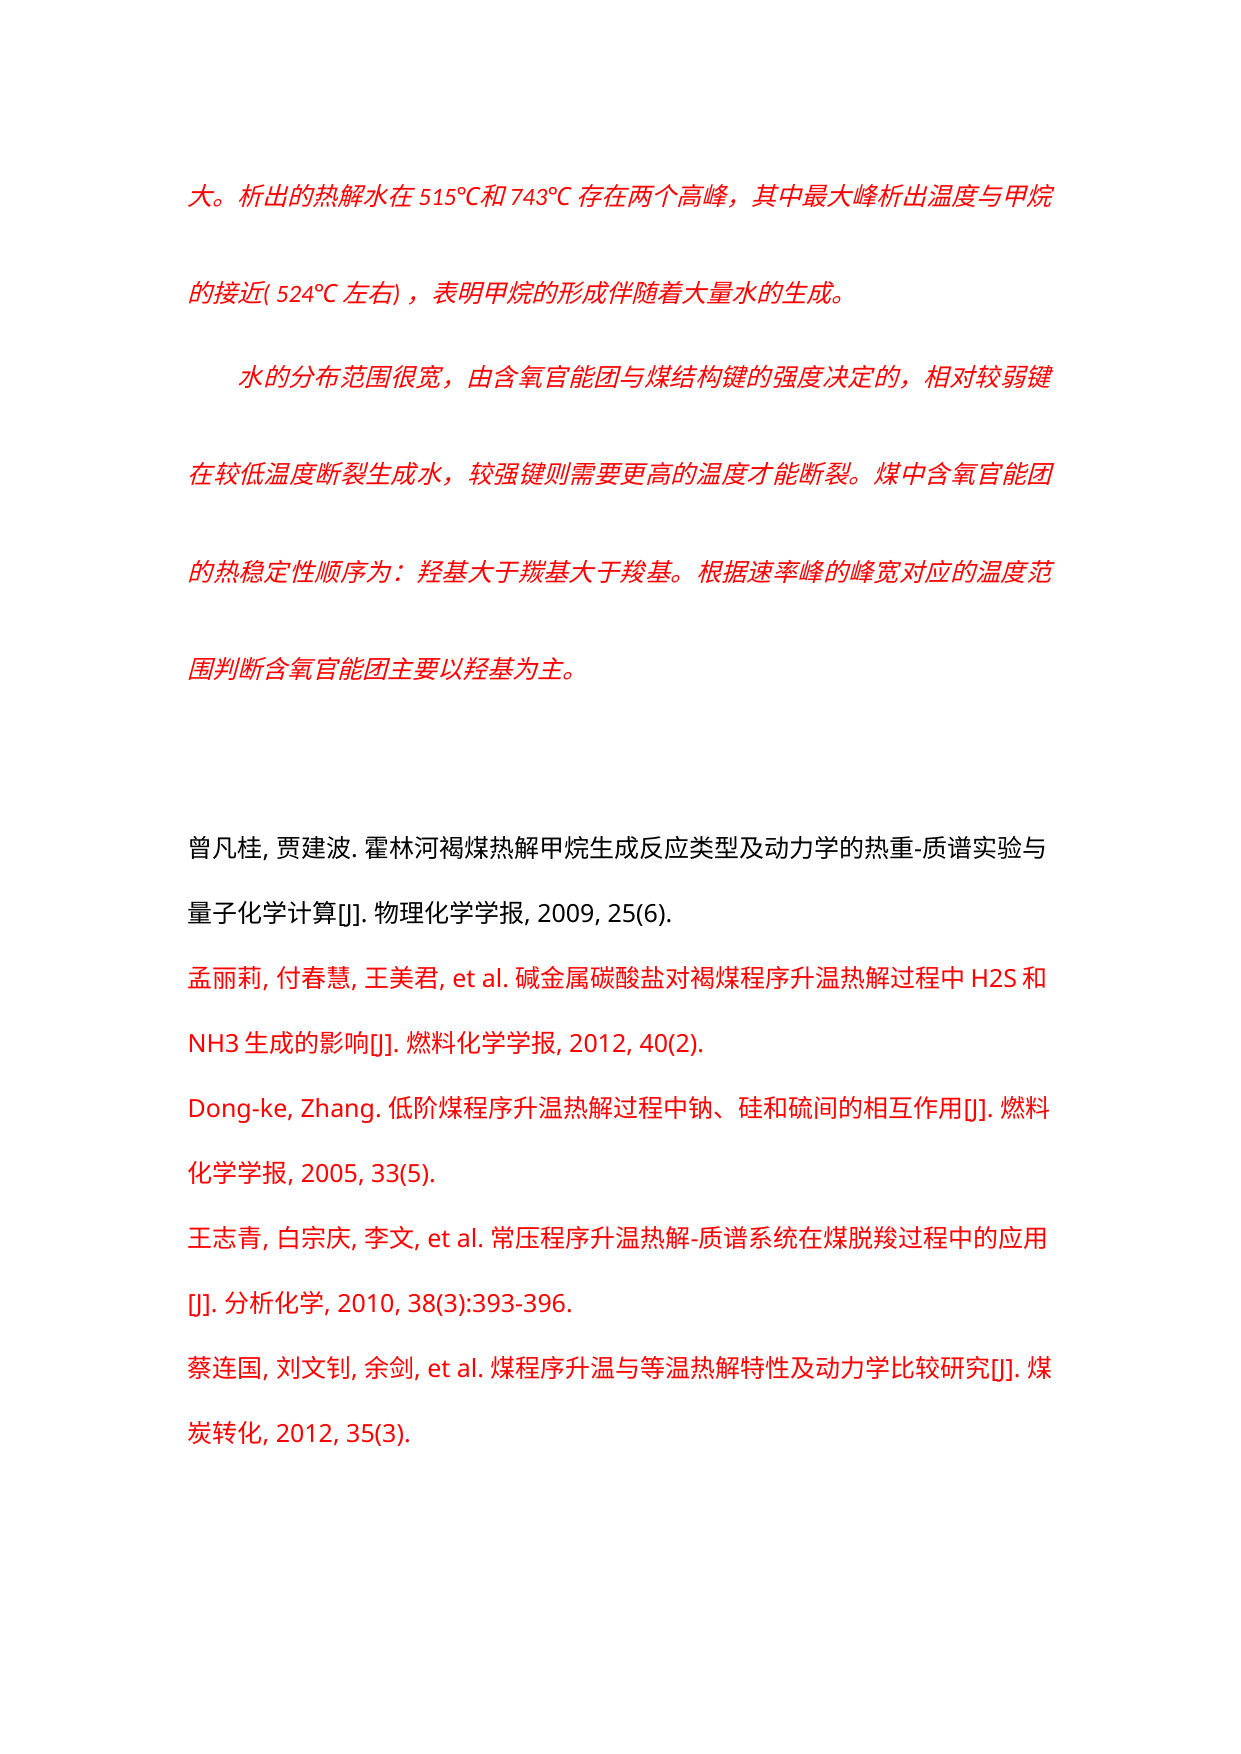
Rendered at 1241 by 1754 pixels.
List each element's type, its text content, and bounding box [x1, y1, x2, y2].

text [187, 162, 1053, 324]
text 水的分布范围很宽，由含氧官能团与煤结构键的强度决定的，相对较弱键在较低温度断裂生成水，较强键则需要更高的温度才能断裂。煤中含氧官能团的热稳定性顺序为：羟基大于羰基大于羧基。根据速率峰的峰宽对应的温度范围判断含氧官能团主要以羟基为主。 [187, 343, 1053, 700]
text Dong-ke, Zhang. 低阶煤程序升温热解过程中钠、硅和硫间的相互作用[J]. 燃料化学学报, 2005, 33(5). [187, 1074, 1053, 1204]
text 王志青, 白宗庆, 李文, et al. 常压程序升温热解-质谱系统在煤脱羧过程中的应用[J]. 分析化学, 2010, 38(3):393-396. [187, 1204, 1053, 1334]
text 蔡连国, 刘文钊, 余剑, et al. 煤程序升温与等温热解特性及动力学比较研究[J]. 煤炭转化, 2012, 35(3). [187, 1334, 1053, 1464]
text 孟丽莉, 付春慧, 王美君, et al. 碱金属碳酸盐对褐煤程序升温热解过程中H2S和NH3生成的影响[J]. 燃料化学学报, 2012, 40(2). [187, 944, 1053, 1074]
text 曾凡桂, 贾建波. 霍林河褐煤热解甲烷生成反应类型及动力学的热重-质谱实验与量子化学计算[J]. 物理化学学报, 2009, 25(6). [187, 814, 1053, 944]
